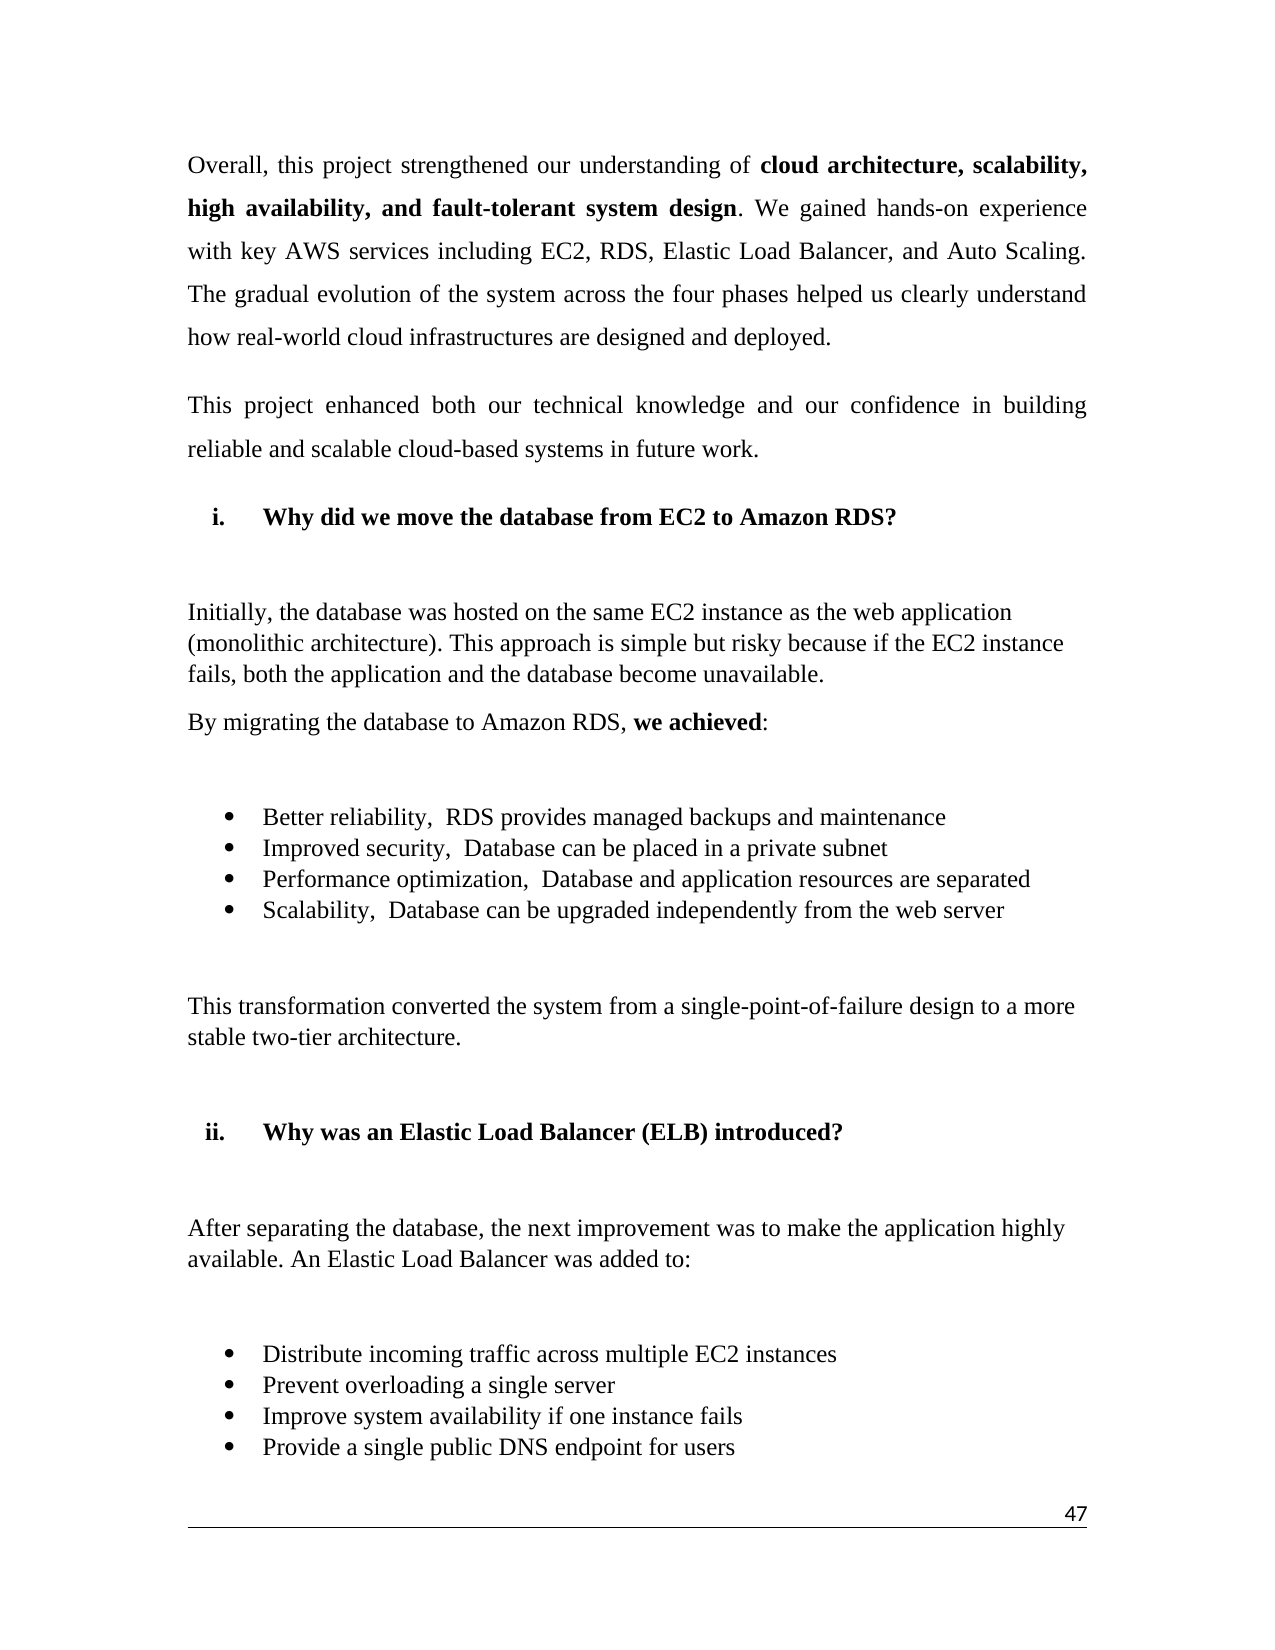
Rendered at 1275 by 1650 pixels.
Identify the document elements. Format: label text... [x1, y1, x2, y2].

list Performance optimization, Database and application resources are separated [225, 864, 1087, 893]
text Initially, the database was hosted on the same EC2 instance as the web application (monolithic architecture). This approach is simple but risky because if the EC2 instance fails, both the application and the database become unavailable. [187, 597, 1087, 688]
text After separating the database, the next improvement was to make the application highly available. An Elastic Load Balancer was added to: [187, 1213, 1087, 1273]
list Provide a single public DNS endpoint for users [225, 1432, 1087, 1461]
list Why did we move the database from EC2 to Amazon RDS? [225, 502, 1087, 531]
text By migrating the database to Amazon RDS, we achieved: [187, 707, 1087, 736]
text Overall, this project strengthened our understanding of cloud architecture, scalability, high availability, and fault-tolerant system design. We gained hands-on experience with key AWS services including EC2, RDS, Elastic Load Balancer, and Auto Scaling. The gradual evolution of the system across the four phases helped us clearly understand how real-world cloud infrastructures are designed and deployed. [187, 150, 1087, 351]
list Improved security, Database can be placed in a private subnet [225, 833, 1087, 862]
list Better reliability, RDS provides managed backups and maintenance [225, 802, 1087, 831]
list Why was an Elastic Load Balancer (ELB) introduced? [225, 1117, 1087, 1146]
text This project enhanced both our technical knowledge and our confidence in building reliable and scalable cloud-based systems in future work. [187, 391, 1087, 462]
list Distribute incoming traffic across multiple EC2 instances [225, 1339, 1087, 1368]
list Scalability, Database can be upgraded independently from the web server [225, 896, 1087, 924]
list Prevent overloading a single server [225, 1370, 1087, 1399]
text This transformation converted the system from a single-point-of-failure design to a more stable two-tier architecture. [187, 991, 1087, 1051]
list Improve system availability if one instance fails [225, 1401, 1087, 1430]
